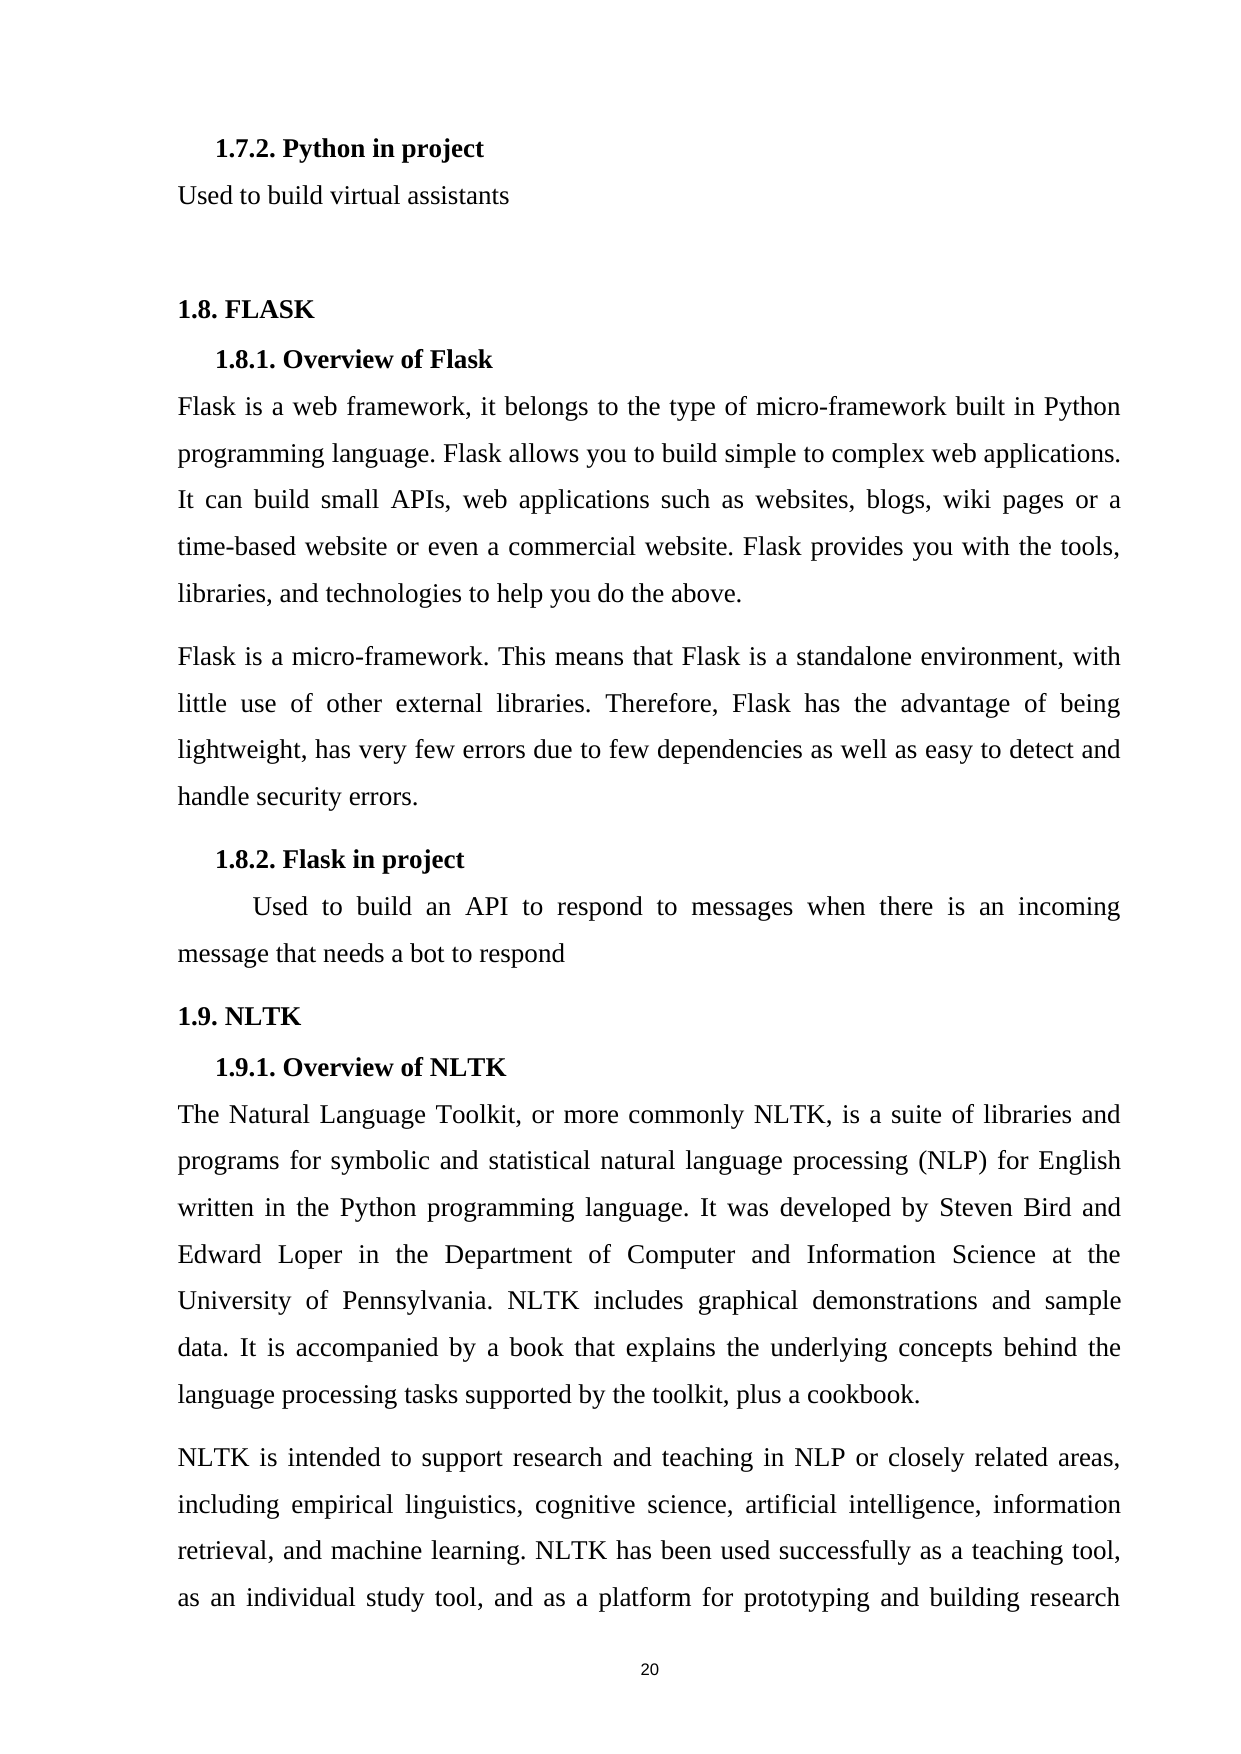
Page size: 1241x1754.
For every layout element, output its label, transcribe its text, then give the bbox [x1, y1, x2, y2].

subtitle NLTK [177, 1000, 1122, 1031]
subtitle Overview of Flask [215, 343, 1122, 375]
text Flask is a micro-framework. This means that Flask is a standalone environment, with little use of other external libraries. Therefore, Flask has the advantage of being lightweight, has very few errors due to few dependencies as well as easy to detect and handle security errors. [177, 640, 1122, 811]
text Used to build virtual assistants [177, 179, 1122, 210]
subtitle Flask in project [215, 843, 1122, 875]
subtitle Python in project [215, 132, 1122, 164]
text The Natural Language Toolkit, or more commonly NLTK, is a suite of libraries and programs for symbolic and statistical natural language processing (NLP) for English written in the Python programming language. It was developed by Steven Bird and Edward Loper in the Department of Computer and Information Science at the University of Pennsylvania. NLTK includes graphical demonstrations and sample data. It is accompanied by a book that explains the underlying concepts behind the language processing tasks supported by the toolkit, plus a cookbook. [177, 1098, 1122, 1409]
text Used to build an API to respond to messages when there is an incoming message that needs a bot to respond [177, 890, 1122, 968]
text Flask is a web framework, it belongs to the type of micro-framework built in Python programming language. Flask allows you to build simple to complex web applications. It can build small APIs, web applications such as websites, blogs, wiki pages or a time-based website or even a commercial website. Flask provides you with the tools, libraries, and technologies to help you do the above. [177, 390, 1122, 608]
subtitle FLASK [177, 293, 1122, 324]
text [177, 1441, 1122, 1612]
subtitle Overview of NLTK [215, 1051, 1122, 1082]
